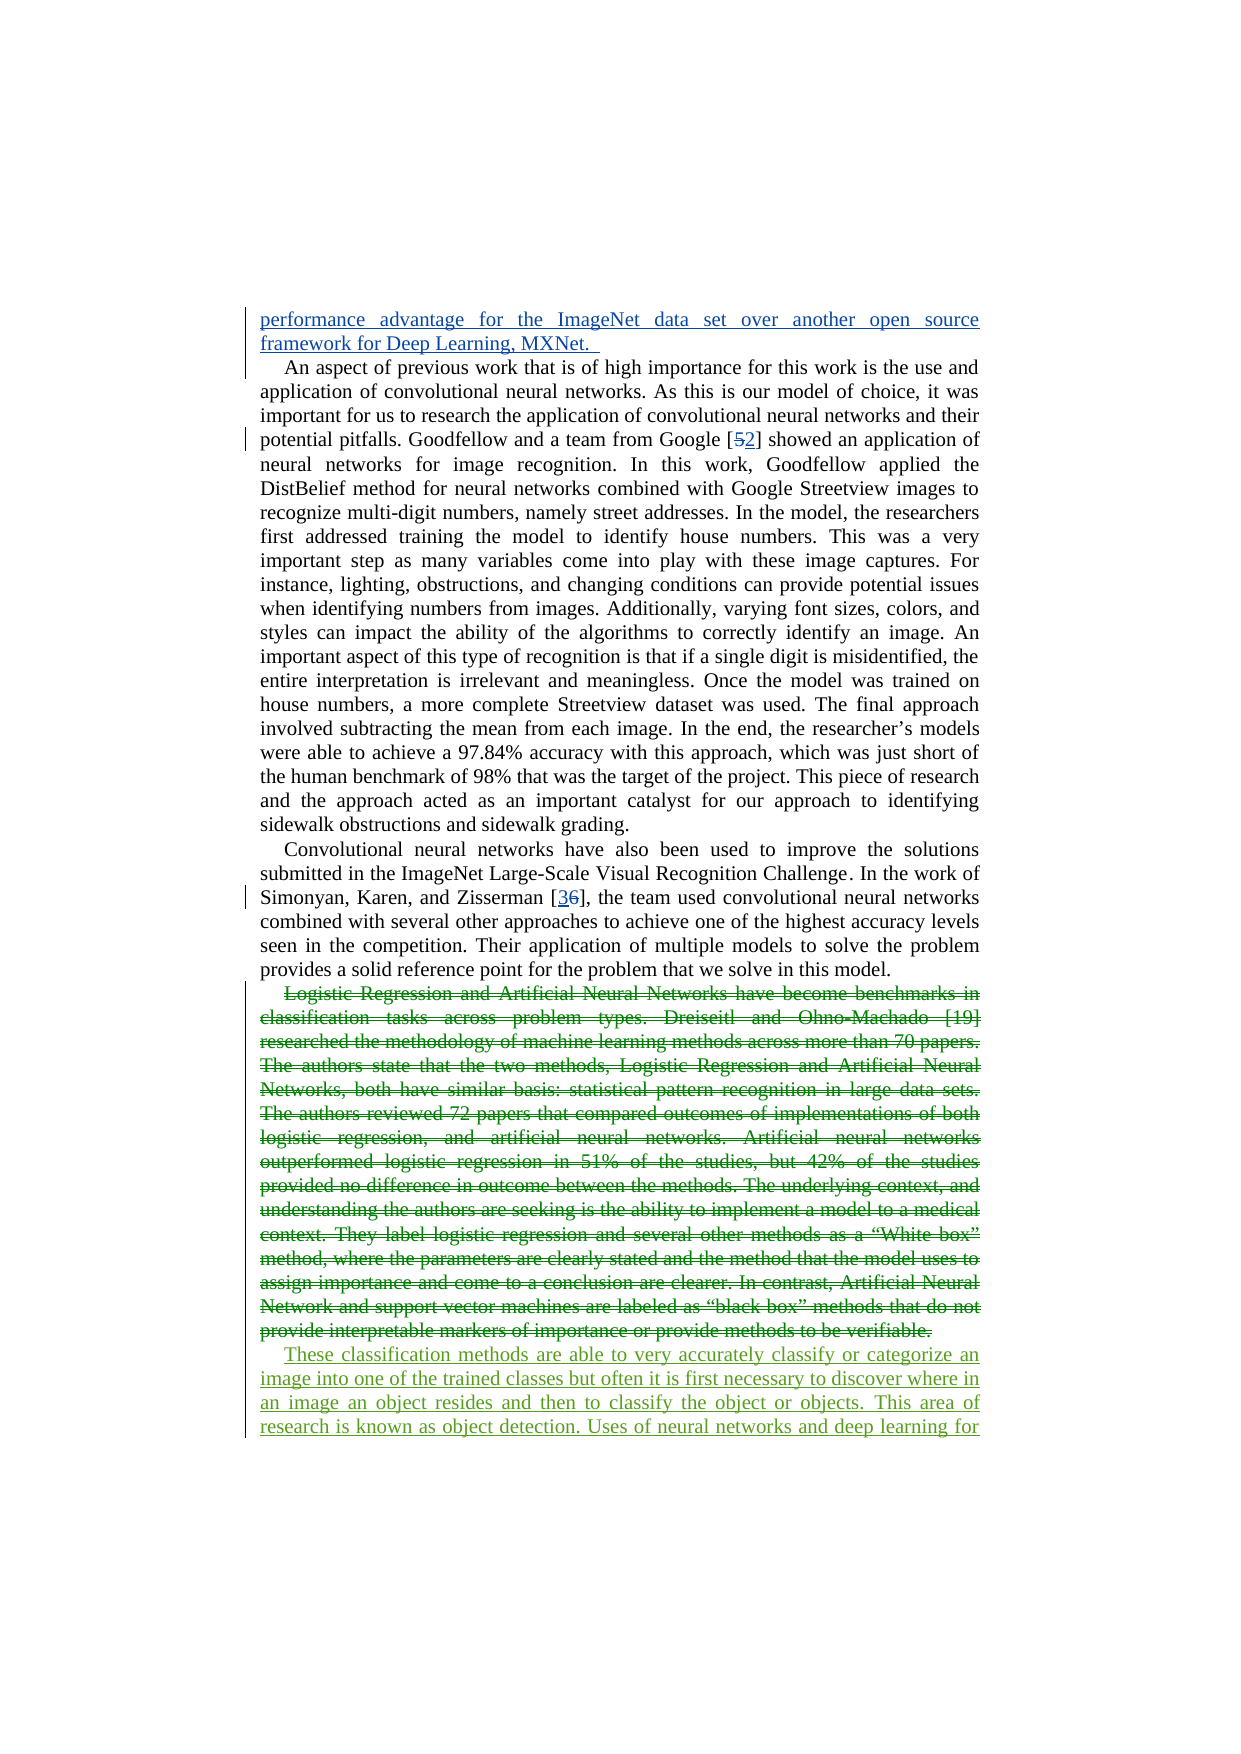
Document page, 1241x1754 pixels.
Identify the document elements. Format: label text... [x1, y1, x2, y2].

text Convolutional neural networks have also been used to improve the solutions submitted in the ImageNet Large-Scale Visual Recognition Challenge. In the work of Simonyan, Karen, and Zisserman [], the team used convolutional neural networks combined with several other approaches to achieve one of the highest accuracy levels seen in the competition. Their application of multiple models to solve the problem provides a solid reference point for the problem that we solve in this model. [260, 836, 980, 981]
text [260, 329, 980, 355]
text An aspect of previous work that is of high importance for this work is the use and application of convolutional neural networks. As this is our model of choice, it was important for us to research the application of convolutional neural networks and their potential pitfalls. Goodfellow and a team from Google [] showed an application of neural networks for image recognition. In this work, Goodfellow applied the DistBelief method for neural networks combined with Google Streetview images to recognize multi-digit numbers, namely street addresses. In the model, the researchers first addressed training the model to identify house numbers. This was a very important step as many variables come into play with these image captures. For instance, lighting, obstructions, and changing conditions can provide potential issues when identifying numbers from images. Additionally, varying font sizes, colors, and styles can impact the ability of the algorithms to correctly identify an image. An important aspect of this type of recognition is that if a single digit is misidentified, the entire interpretation is irrelevant and meaningless. Once the model was trained on house numbers, a more complete Streetview dataset was used. The final approach involved subtracting the mean from each image. In the end, the researcher’s models were able to achieve a 97.84% accuracy with this approach, which was just short of the human benchmark of 98% that was the target of the project. This piece of research and the approach acted as an important catalyst for our approach to identifying sidewalk obstructions and sidewalk grading. [260, 355, 980, 836]
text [260, 307, 980, 328]
